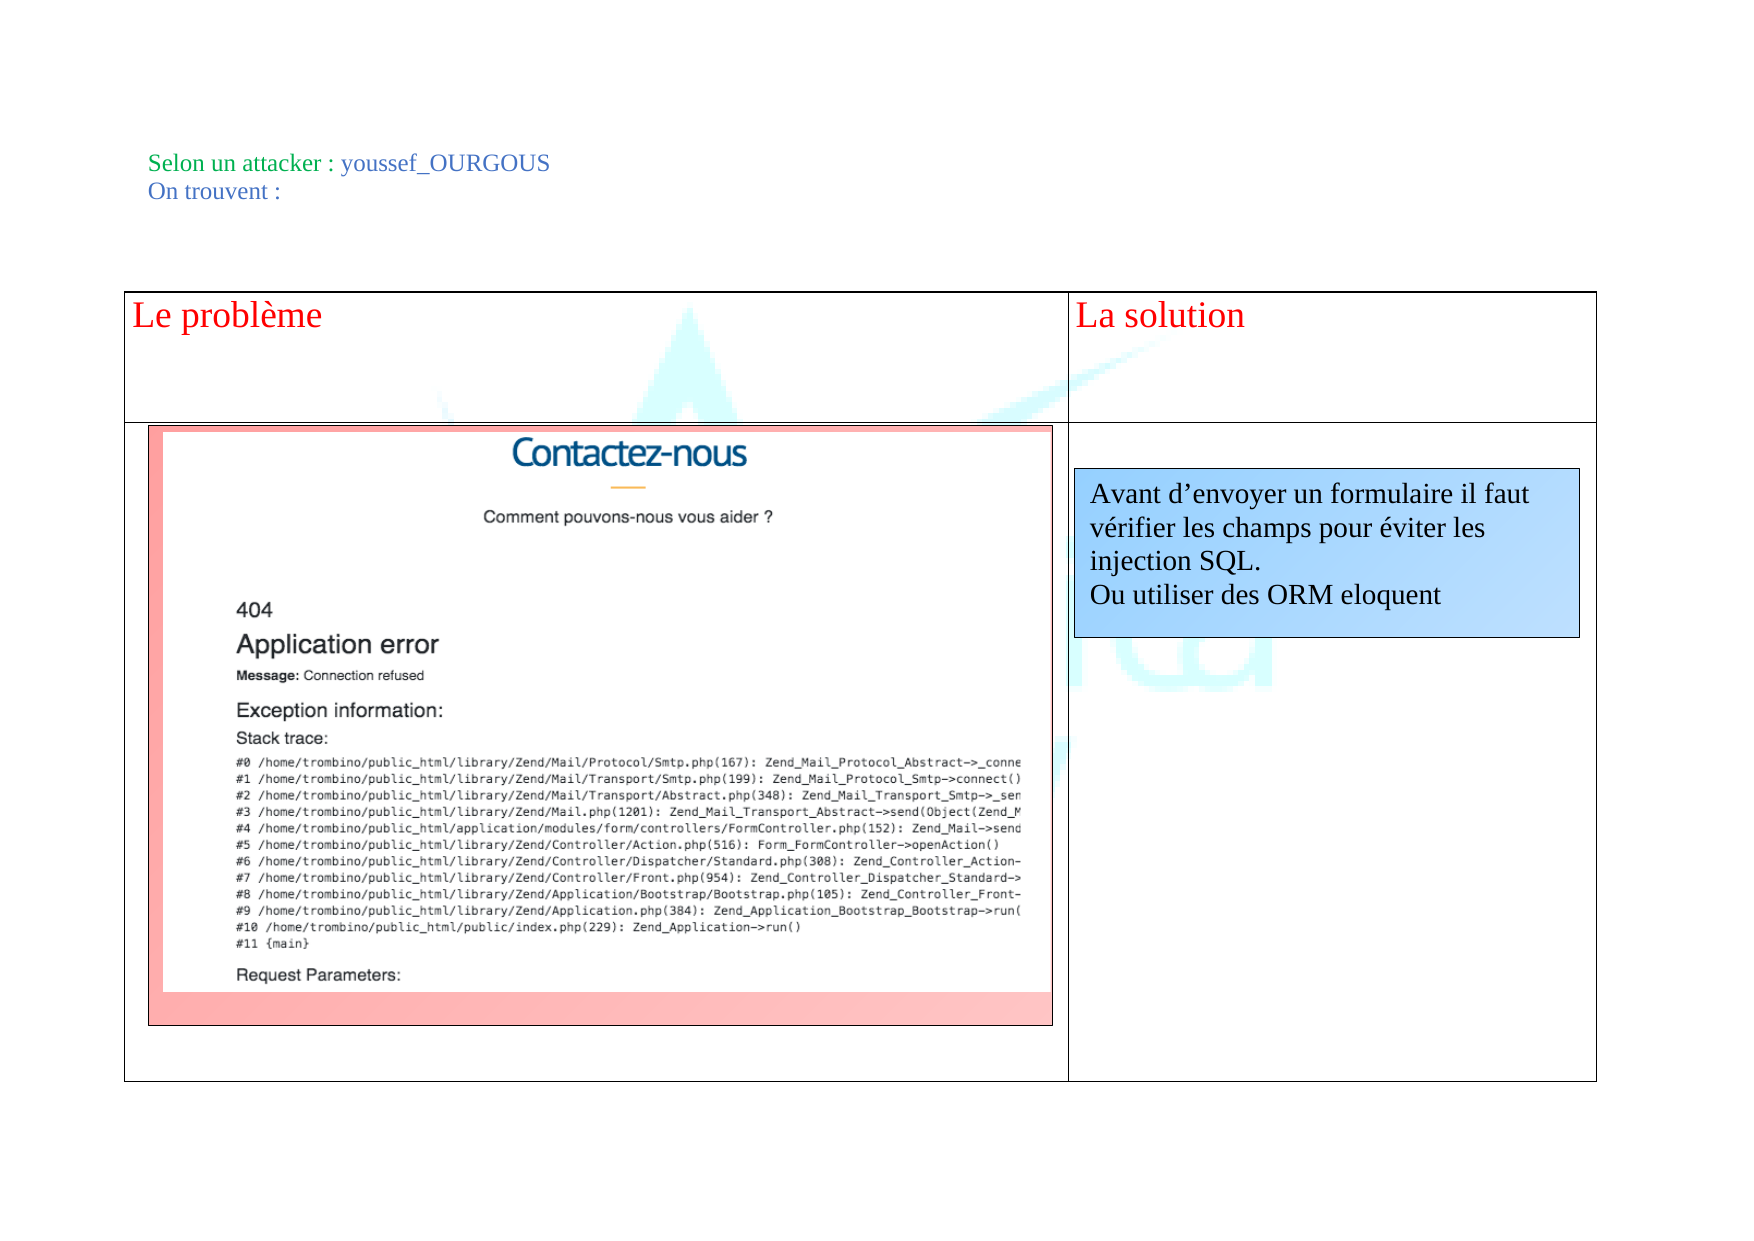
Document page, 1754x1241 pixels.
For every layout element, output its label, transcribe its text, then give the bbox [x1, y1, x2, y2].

table_header La solution [1069, 293, 1596, 422]
text On trouvent : [148, 176, 1606, 205]
table_header Le problème [125, 293, 1068, 422]
text Selon un attacker : youssef_OURGOUS [148, 148, 1606, 176]
picture [163, 432, 1051, 992]
table_cell [125, 423, 1068, 1081]
table_cell [1069, 423, 1596, 1081]
